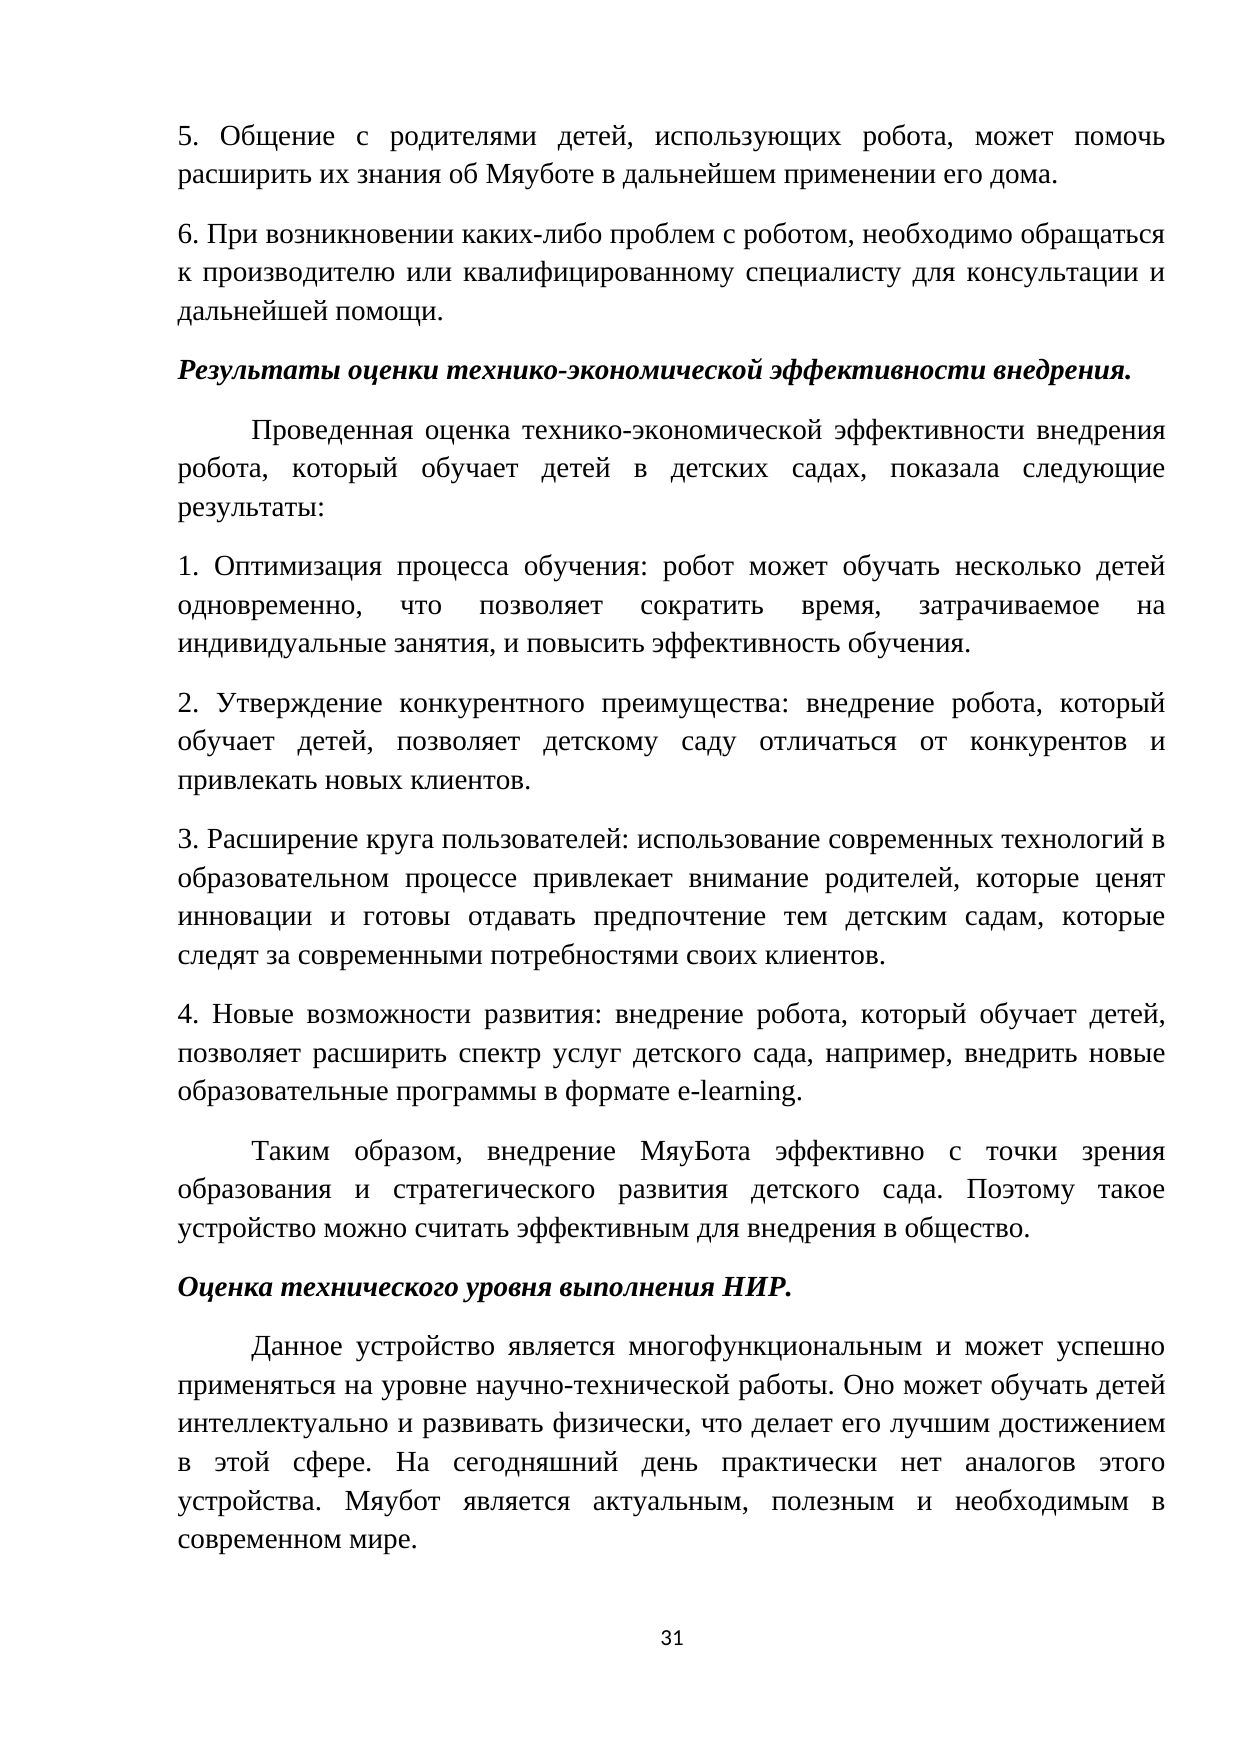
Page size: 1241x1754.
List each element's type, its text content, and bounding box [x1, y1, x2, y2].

text Таким образом, внедрение МяуБота эффективно с точки зрения образования и стратегического развития детского сада. Поэтому такое устройство можно считать эффективным для внедрения в общество. [177, 1133, 1166, 1243]
text Результаты оценки технико-экономической эффективности внедрения. [177, 352, 1166, 386]
text 3. Расширение круга пользователей: использование современных технологий в образовательном процессе привлекает внимание родителей, которые ценят инновации и готовы отдавать предпочтение тем детским садам, которые следят за современными потребностями своих клиентов. [177, 821, 1166, 970]
text Проведенная оценка технико-экономической эффективности внедрения робота, который обучает детей в детских садах, показала следующие результаты: [177, 412, 1166, 522]
text 4. Новые возможности развития: внедрение робота, который обучает детей, позволяет расширить спектр услуг детского сада, например, внедрить новые образовательные программы в формате e-learning. [177, 996, 1166, 1107]
text 2. Утверждение конкурентного преимущества: внедрение робота, который обучает детей, позволяет детскому саду отличаться от конкурентов и привлекать новых клиентов. [177, 685, 1166, 795]
text 6. При возникновении каких-либо проблем с роботом, необходимо обращаться к производителю или квалифицированному специалисту для консультации и дальнейшей помощи. [177, 216, 1166, 327]
text Данное устройство является многофункциональным и может успешно применяться на уровне научно-технической работы. Оно может обучать детей интеллектуально и развивать физически, что делает его лучшим достижением в этой сфере. На сегодняшний день практически нет аналогов этого устройства. Мяубот является актуальным, полезным и необходимым в современном мире. [177, 1328, 1166, 1555]
text 5. Общение с родителями детей, использующих робота, может помочь расширить их знания об Мяуботе в дальнейшем применении его дома. [177, 118, 1166, 190]
text Оценка технического уровня выполнения НИР. [177, 1269, 1166, 1303]
text 1. Оптимизация процесса обучения: робот может обучать несколько детей одновременно, что позволяет сократить время, затрачиваемое на индивидуальные занятия, и повысить эффективность обучения. [177, 548, 1166, 659]
